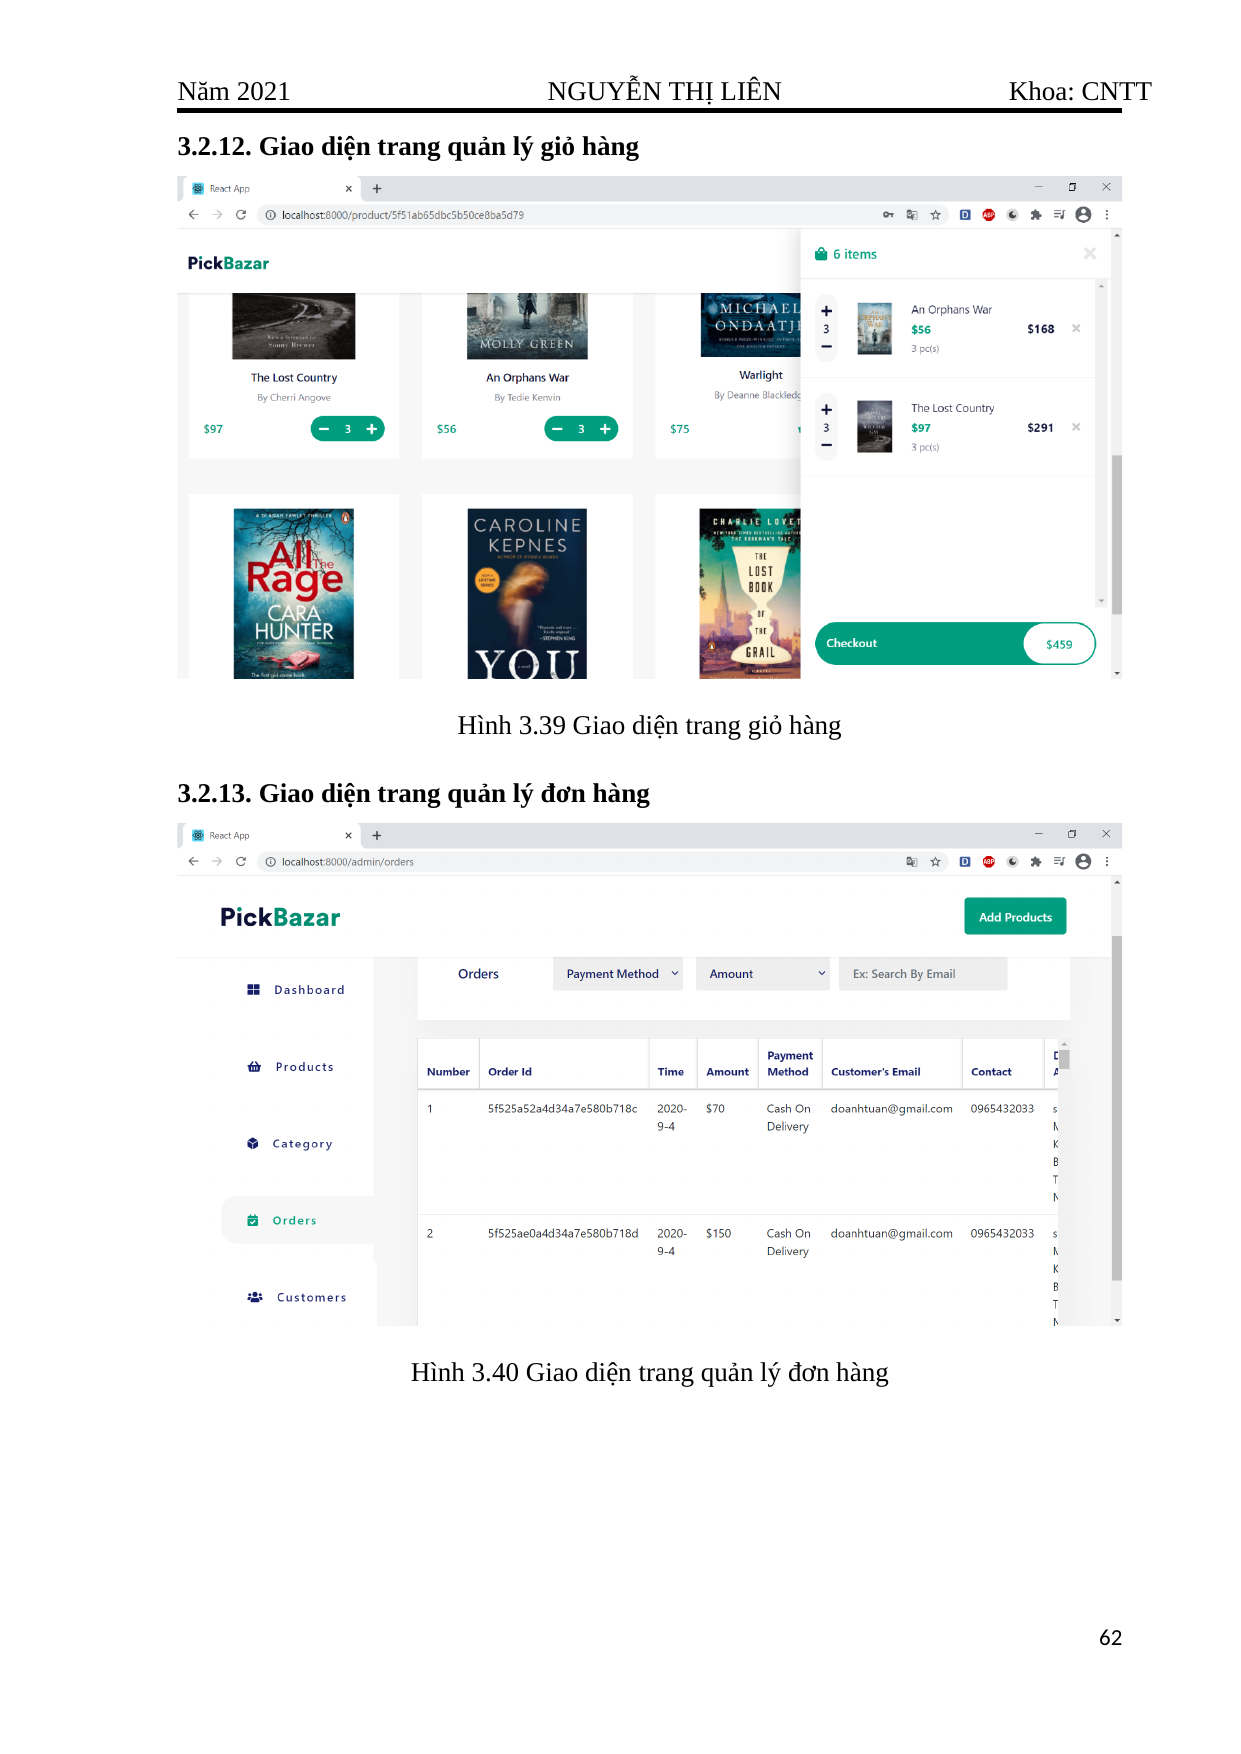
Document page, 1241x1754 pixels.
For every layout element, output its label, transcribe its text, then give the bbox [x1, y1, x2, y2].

picture [177, 176, 1123, 679]
subtitle Giao diện trang quản lý đơn hàng [177, 777, 1122, 808]
subtitle Giao diện trang quản lý giỏ hàng [177, 130, 1122, 161]
picture [177, 823, 1123, 1326]
